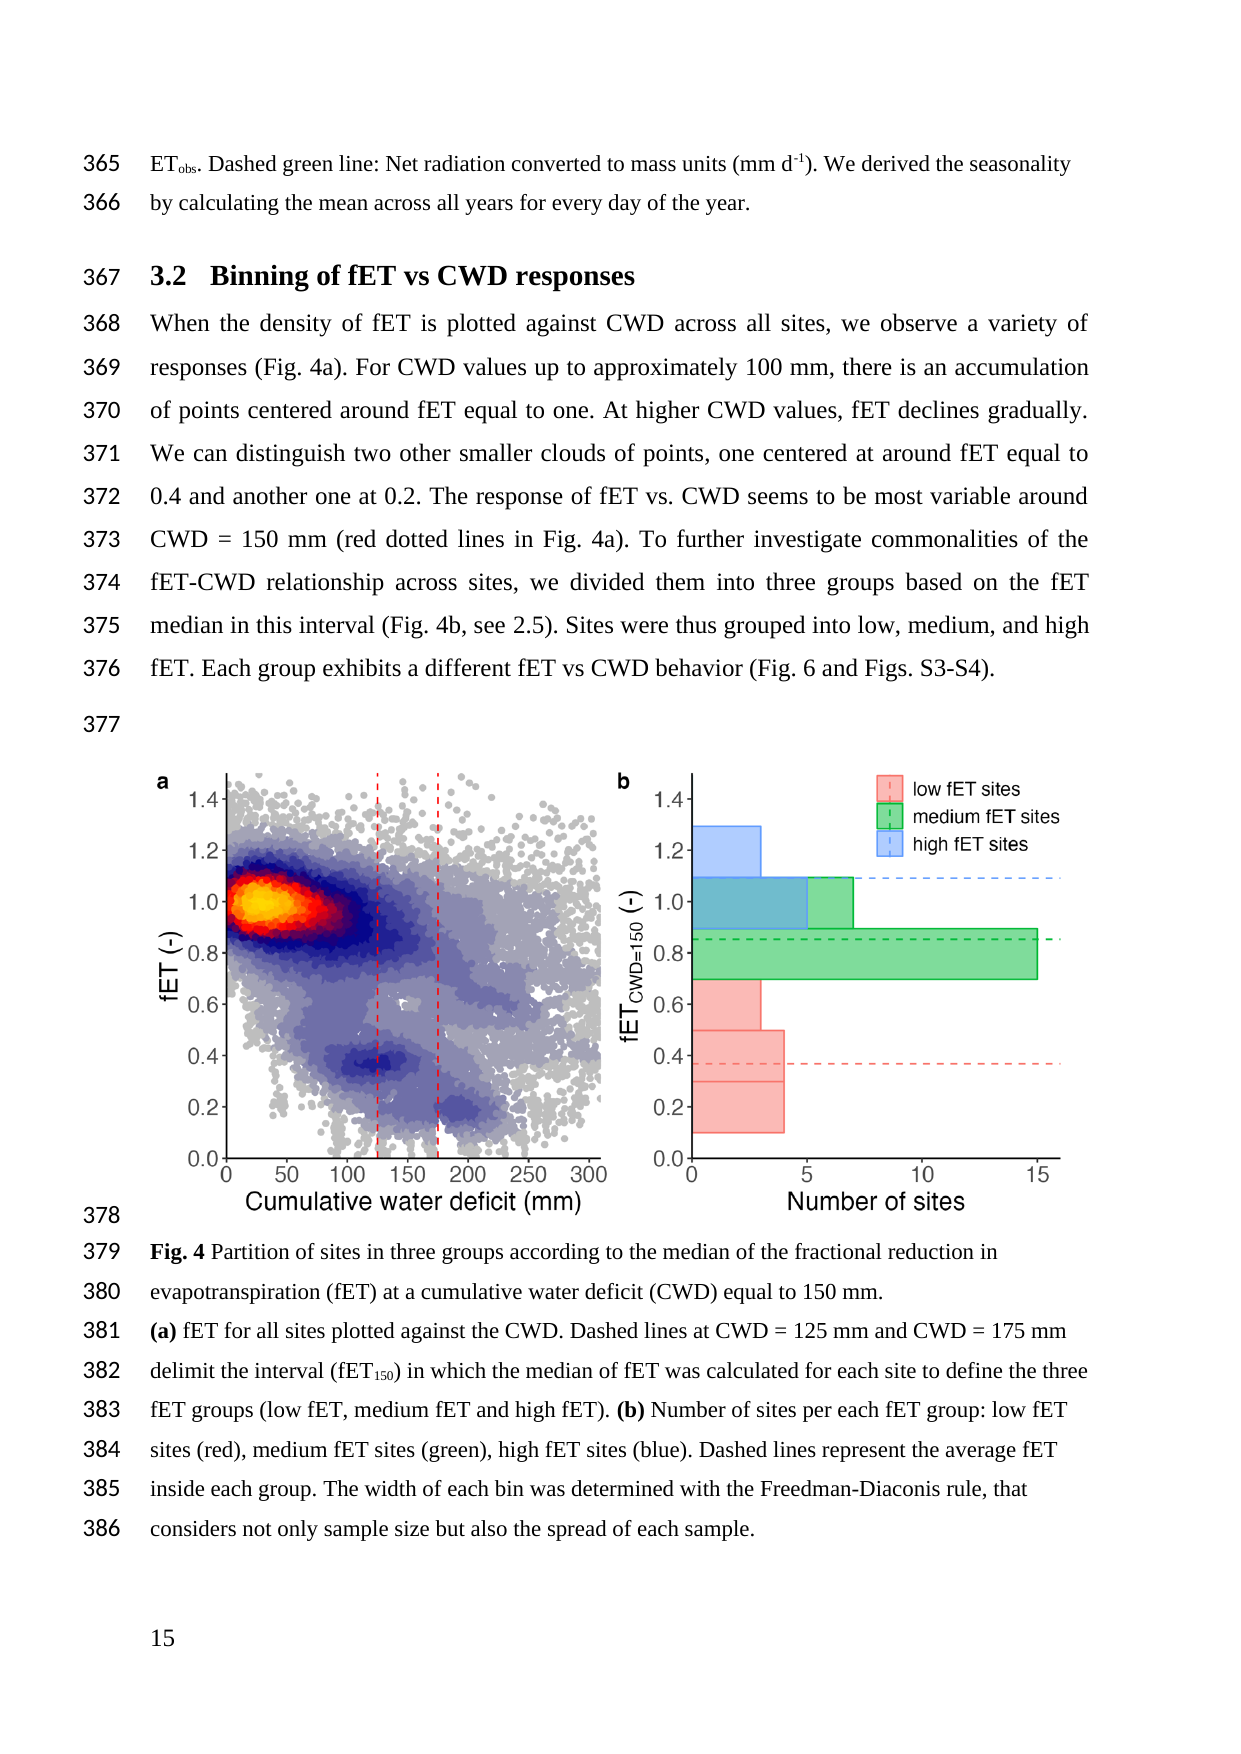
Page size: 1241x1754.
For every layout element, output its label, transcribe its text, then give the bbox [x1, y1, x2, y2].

text When the density of fET is plotted against CWD across all sites, we observe a variety of responses (Fig. 4a). For CWD values up to approximately 100 mm, there is an accumulation of points centered around fET equal to one. At higher CWD values, fET declines gradually. We can distinguish two other smaller clouds of points, one centered at around fET equal to 0.4 and another one at 0.2. The response of fET vs. CWD seems to be most variable around CWD = 150 mm (red dotted lines in Fig. 4a). To further investigate commonalities of the fET-CWD relationship across sites, we divided them into three groups based on the fET median in this interval (Fig. 4b, see 2.4). Sites were thus grouped into low, medium, and high fET. Each group exhibits a different fET vs CWD behavior (Fig. 6 and Figs. S3-S4). [150, 308, 1090, 682]
picture [150, 764, 1069, 1224]
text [150, 150, 1090, 216]
text (a) fET for all sites plotted against the CWD. Dashed lines at CWD = 125 mm and CWD = 175 mm delimit the interval (fET150) in which the median of fET was calculated for each site to define the three fET groups (low fET, medium fET and high fET). (b) Number of sites per each fET group: low fET sites (red), medium fET sites (green), high fET sites (blue). Dashed lines represent the average fET inside each group. The width of each bin was determined with the Freedman-Diaconis rule, that considers not only sample size but also the spread of each sample. [150, 1317, 1090, 1541]
subtitle Binning of fET vs CWD responses [150, 258, 1090, 292]
text Fig. 4 Partition of sites in three groups according to the median of the fractional reduction in evapotranspiration (fET) at a cumulative water deficit (CWD) equal to 150 mm. [150, 1238, 1090, 1304]
